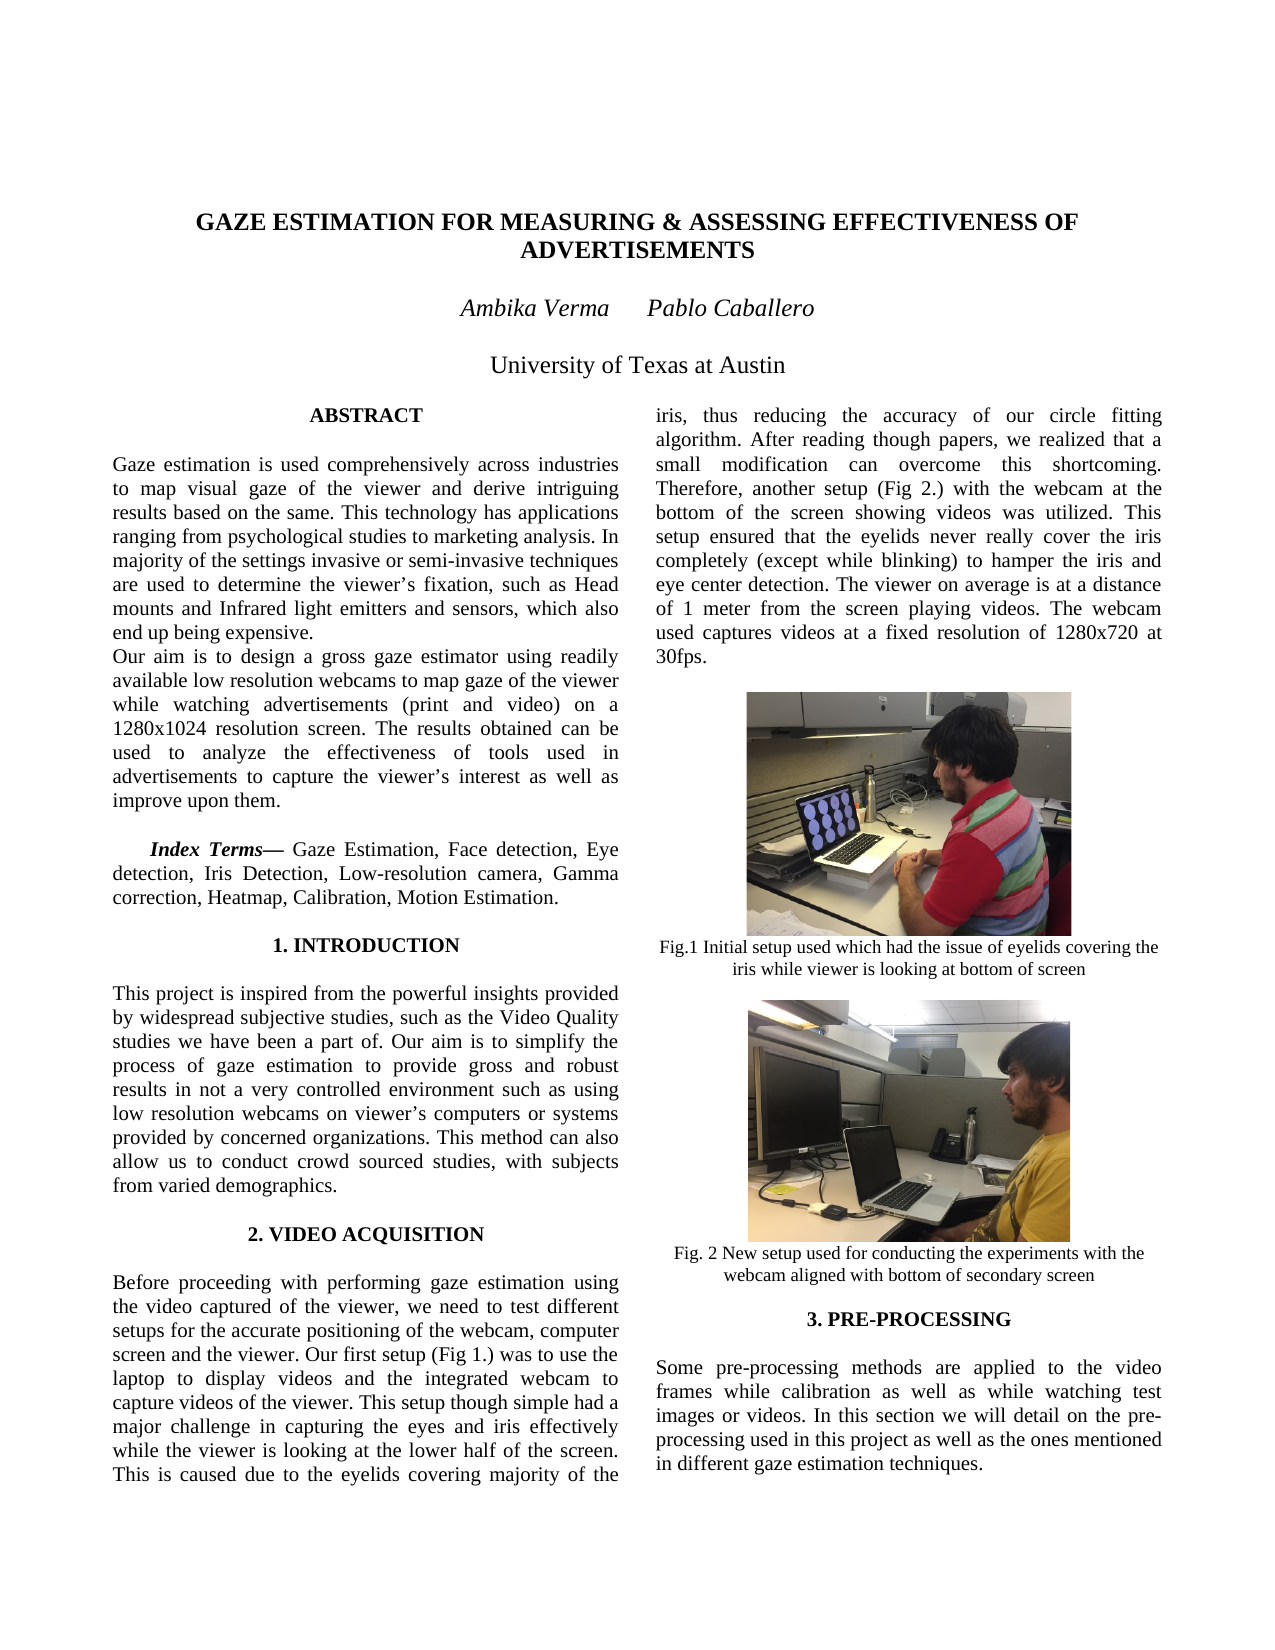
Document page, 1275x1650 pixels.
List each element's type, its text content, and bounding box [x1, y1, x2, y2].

text Gaze estimation is used comprehensively across industries to map visual gaze of the viewer and derive intriguing results based on the same. This technology has applications ranging from psychological studies to marketing analysis. In majority of the settings invasive or semi-invasive techniques are used to determine the viewer’s fixation, such as Head mounts and Infrared light emitters and sensors, which also end up being expensive. [112, 451, 619, 644]
text University of Texas at Austin [112, 351, 1162, 379]
text 1. Introduction [112, 933, 619, 957]
text 3. PRE-PROCESSING [656, 1307, 1162, 1331]
text 2. VIDEO ACQUISITION [112, 1221, 619, 1246]
picture [746, 692, 1072, 936]
text Index Terms— Gaze Estimation, Face detection, Eye detection, Iris Detection, Low-resolution camera, Gamma correction, Heatmap, Calibration, Motion Estimation. [112, 836, 619, 909]
text Before proceeding with performing gaze estimation using the video captured of the viewer, we need to test different setups for the accurate positioning of the webcam, computer screen and the viewer. Our first setup (Fig 1.) was to use the laptop to display videos and the integrated webcam to capture videos of the viewer. This setup though simple had a major challenge in capturing the eyes and iris effectively while the viewer is looking at the lower half of the screen. This is caused due to the eyelids covering majority of the iris, thus reducing the accuracy of our circle fitting algorithm. After reading though papers, we realized that a small modification can overcome this shortcoming. Therefore, another setup (Fig 2.) with the webcam at the bottom of the screen showing videos was utilized. This setup ensured that the eyelids never really cover the iris completely (except while blinking) to hamper the iris and eye center detection. The viewer on average is at a distance of 1 meter from the screen playing videos. The webcam used captures videos at a fixed resolution of 1280x720 at 30fps. [656, 403, 1162, 668]
text This project is inspired from the powerful insights provided by widespread subjective studies, such as the Video Quality studies we have been a part of. Our aim is to simplify the process of gaze estimation to provide gross and robust results in not a very controlled environment such as using low resolution webcams on viewer’s computers or systems provided by concerned organizations. This method can also allow us to conduct crowd sourced studies, with subjects from varied demographics. [112, 981, 619, 1197]
text Ambika Verma Pablo Caballero [112, 293, 1162, 322]
subtitle GAZE ESTIMATION FOR MEASURING & Assessing EFFECTIVENESS OF ADVERTISEMENTS [112, 207, 1162, 264]
subtitle Abstract [112, 403, 619, 427]
text Some pre-processing methods are applied to the video frames while calibration as well as while watching test images or videos. In this section we will detail on the pre-processing used in this project as well as the ones mentioned in different gaze estimation techniques. [656, 1355, 1162, 1475]
text Before proceeding with performing gaze estimation using the video captured of the viewer, we need to test different setups for the accurate positioning of the webcam, computer screen and the viewer. Our first setup (Fig 1.) was to use the laptop to display videos and the integrated webcam to capture videos of the viewer. This setup though simple had a major challenge in capturing the eyes and iris effectively while the viewer is looking at the lower half of the screen. This is caused due to the eyelids covering majority of the iris, thus reducing the accuracy of our circle fitting algorithm. After reading though papers, we realized that a small modification can overcome this shortcoming. Therefore, another setup (Fig 2.) with the webcam at the bottom of the screen showing videos was utilized. This setup ensured that the eyelids never really cover the iris completely (except while blinking) to hamper the iris and eye center detection. The viewer on average is at a distance of 1 meter from the screen playing videos. The webcam used captures videos at a fixed resolution of 1280x720 at 30fps. [112, 1269, 619, 1486]
picture [748, 1000, 1071, 1242]
text Our aim is to design a gross gaze estimator using readily available low resolution webcams to map gaze of the viewer while watching advertisements (print and video) on a 1280x1024 resolution screen. The results obtained can be used to analyze the effectiveness of tools used in advertisements to capture the viewer’s interest as well as improve upon them. [112, 644, 619, 812]
text Fig.1 Initial setup used which had the issue of eyelids covering the iris while viewer is looking at bottom of screen [656, 936, 1162, 979]
text Fig. 2 New setup used for conducting the experiments with the webcam aligned with bottom of secondary screen [656, 1242, 1162, 1285]
